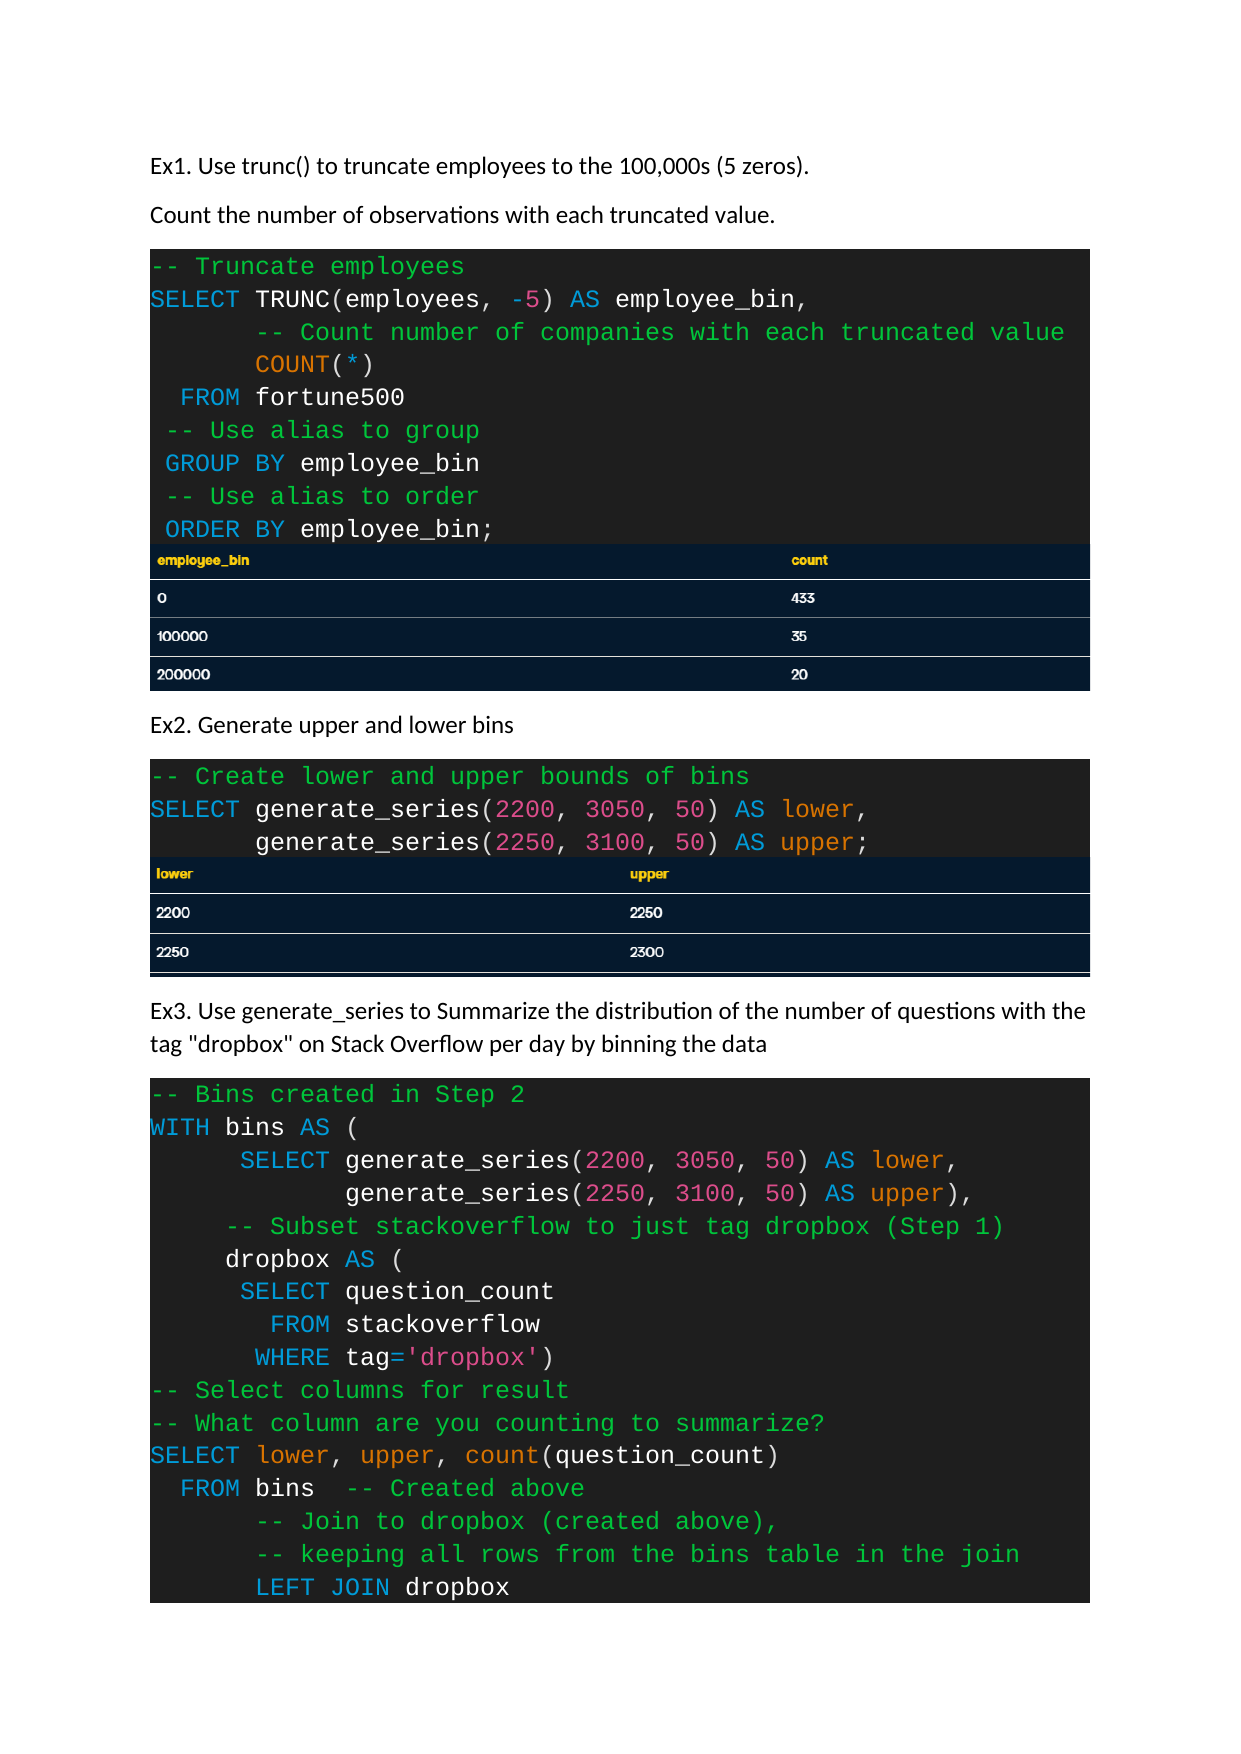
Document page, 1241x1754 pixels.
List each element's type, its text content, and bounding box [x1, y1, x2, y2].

text Ex1. Use trunc() to truncate employees to the 100,000s (5 zeros). [150, 150, 1090, 181]
text -- Select columns for result [150, 1373, 1090, 1406]
text SELECT generate_series(2200, 3050, 50) AS lower, [150, 1143, 1090, 1176]
text FROM fortune500 [150, 380, 1090, 413]
text -- keeping all rows from the bins table in the join [150, 1537, 1090, 1570]
text WITH bins AS ( [150, 1110, 1090, 1143]
text FROM bins -- Created above [150, 1471, 1090, 1504]
text COUNT(*) [150, 348, 1090, 380]
text SELECT question_count [150, 1274, 1090, 1307]
text Ex2. Generate upper and lower bins [150, 709, 1090, 740]
text -- Subset stackoverflow to just tag dropbox (Step 1) [150, 1209, 1090, 1242]
text LEFT JOIN dropbox [150, 1570, 1090, 1603]
text -- Join to dropbox (created above), [150, 1504, 1090, 1537]
picture [150, 544, 1091, 691]
text -- Use alias to order [150, 479, 1090, 512]
text -- Create lower and upper bounds of bins [150, 759, 1090, 792]
text -- Bins created in Step 2 [150, 1078, 1090, 1110]
text FROM stackoverflow [150, 1307, 1090, 1340]
text -- What column are you counting to summarize? [150, 1406, 1090, 1438]
text SELECT lower, upper, count(question_count) [150, 1438, 1090, 1471]
text -- Count number of companies with each truncated value [150, 315, 1090, 348]
text -- Use alias to group [150, 413, 1090, 446]
text generate_series(2250, 3100, 50) AS upper), [150, 1176, 1090, 1209]
text SELECT generate_series(2200, 3050, 50) AS lower, [150, 792, 1090, 825]
picture [150, 857, 1091, 977]
text dropbox AS ( [150, 1242, 1090, 1274]
text -- Truncate employees [150, 249, 1090, 282]
text generate_series(2250, 3100, 50) AS upper; [150, 825, 1090, 857]
text ORDER BY employee_bin; [150, 512, 1090, 544]
text Ex3. Use generate_series to Summarize the distribution of the number of questions with the tag "dropbox" on Stack Overflow per day by binning the data [150, 995, 1090, 1058]
text Count the number of observations with each truncated value. [150, 199, 1090, 230]
text SELECT TRUNC(employees, -5) AS employee_bin, [150, 282, 1090, 315]
text WHERE tag='dropbox') [150, 1340, 1090, 1373]
text GROUP BY employee_bin [150, 446, 1090, 479]
